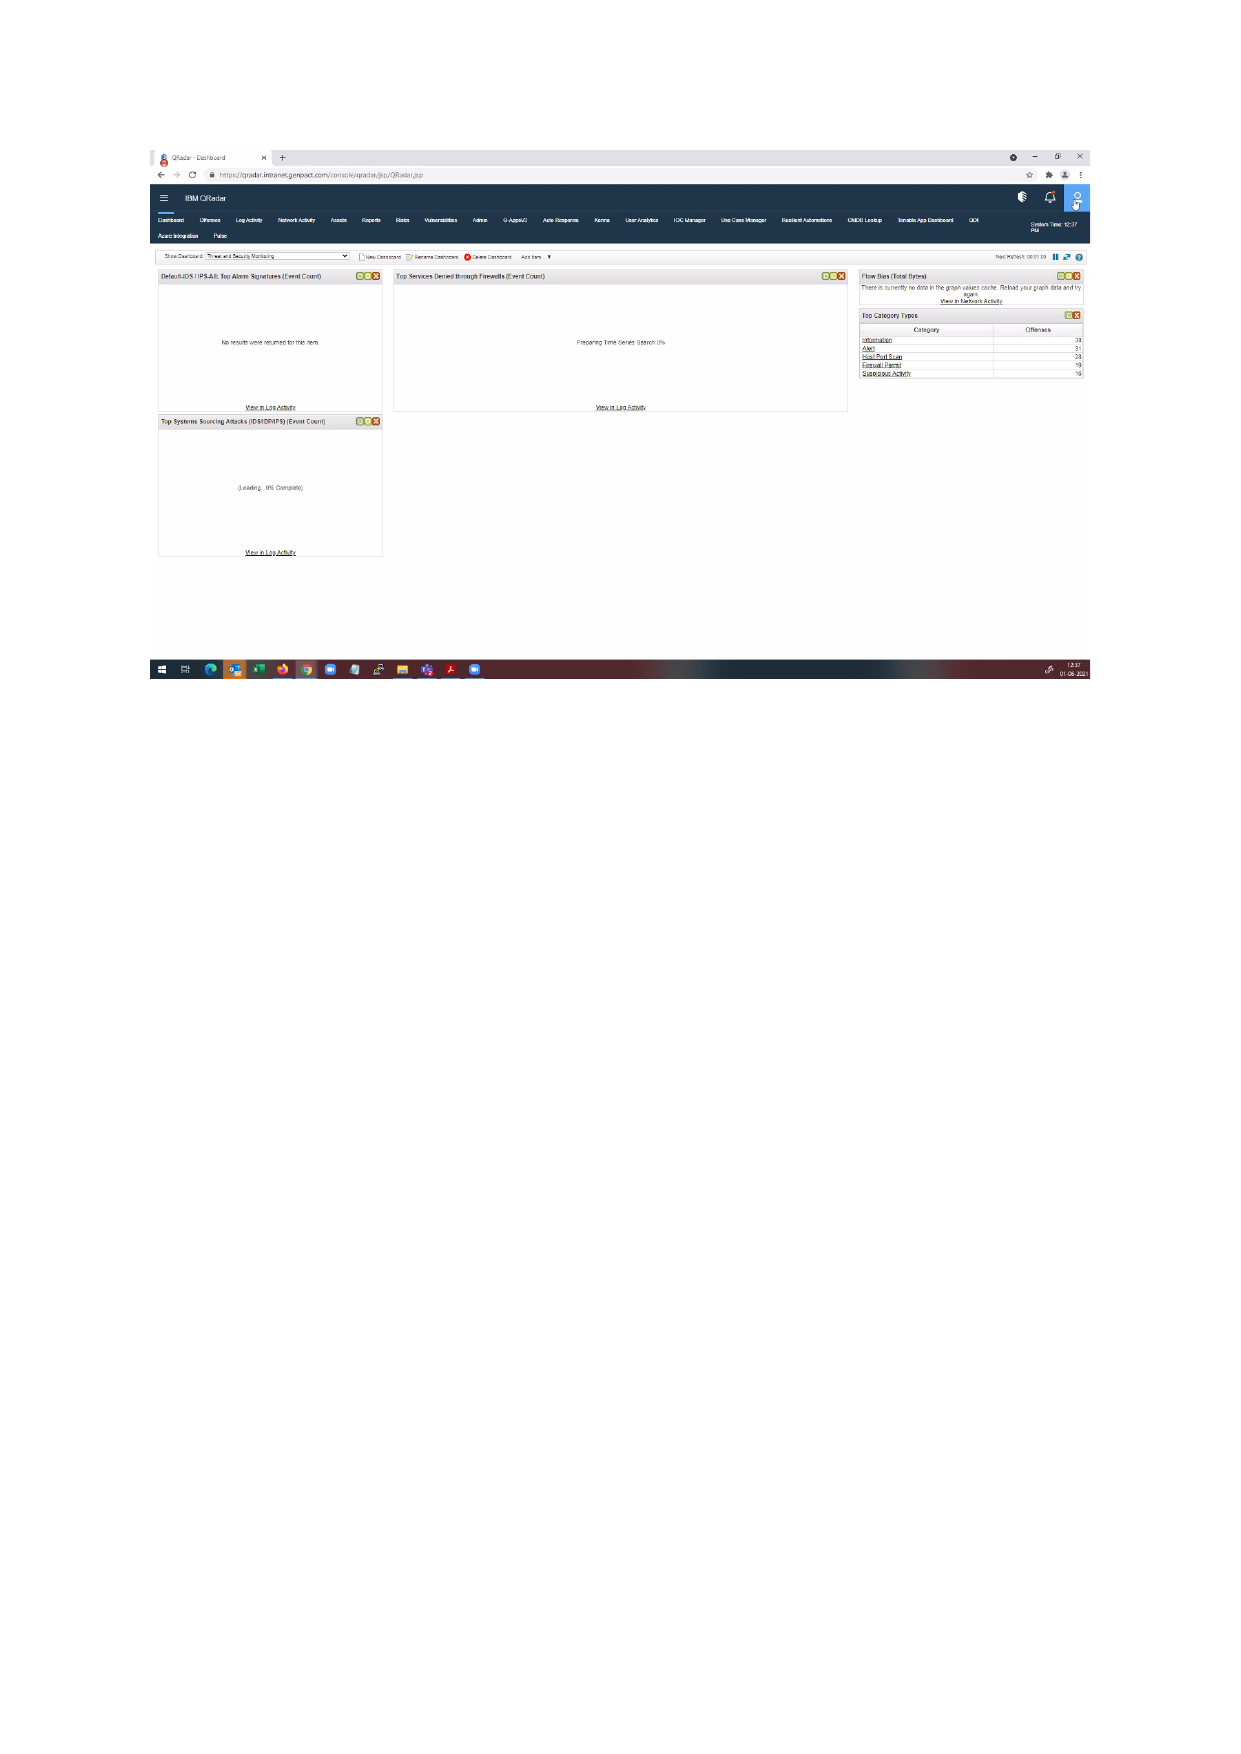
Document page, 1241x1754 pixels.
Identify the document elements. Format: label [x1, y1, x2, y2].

picture [150, 150, 1091, 679]
